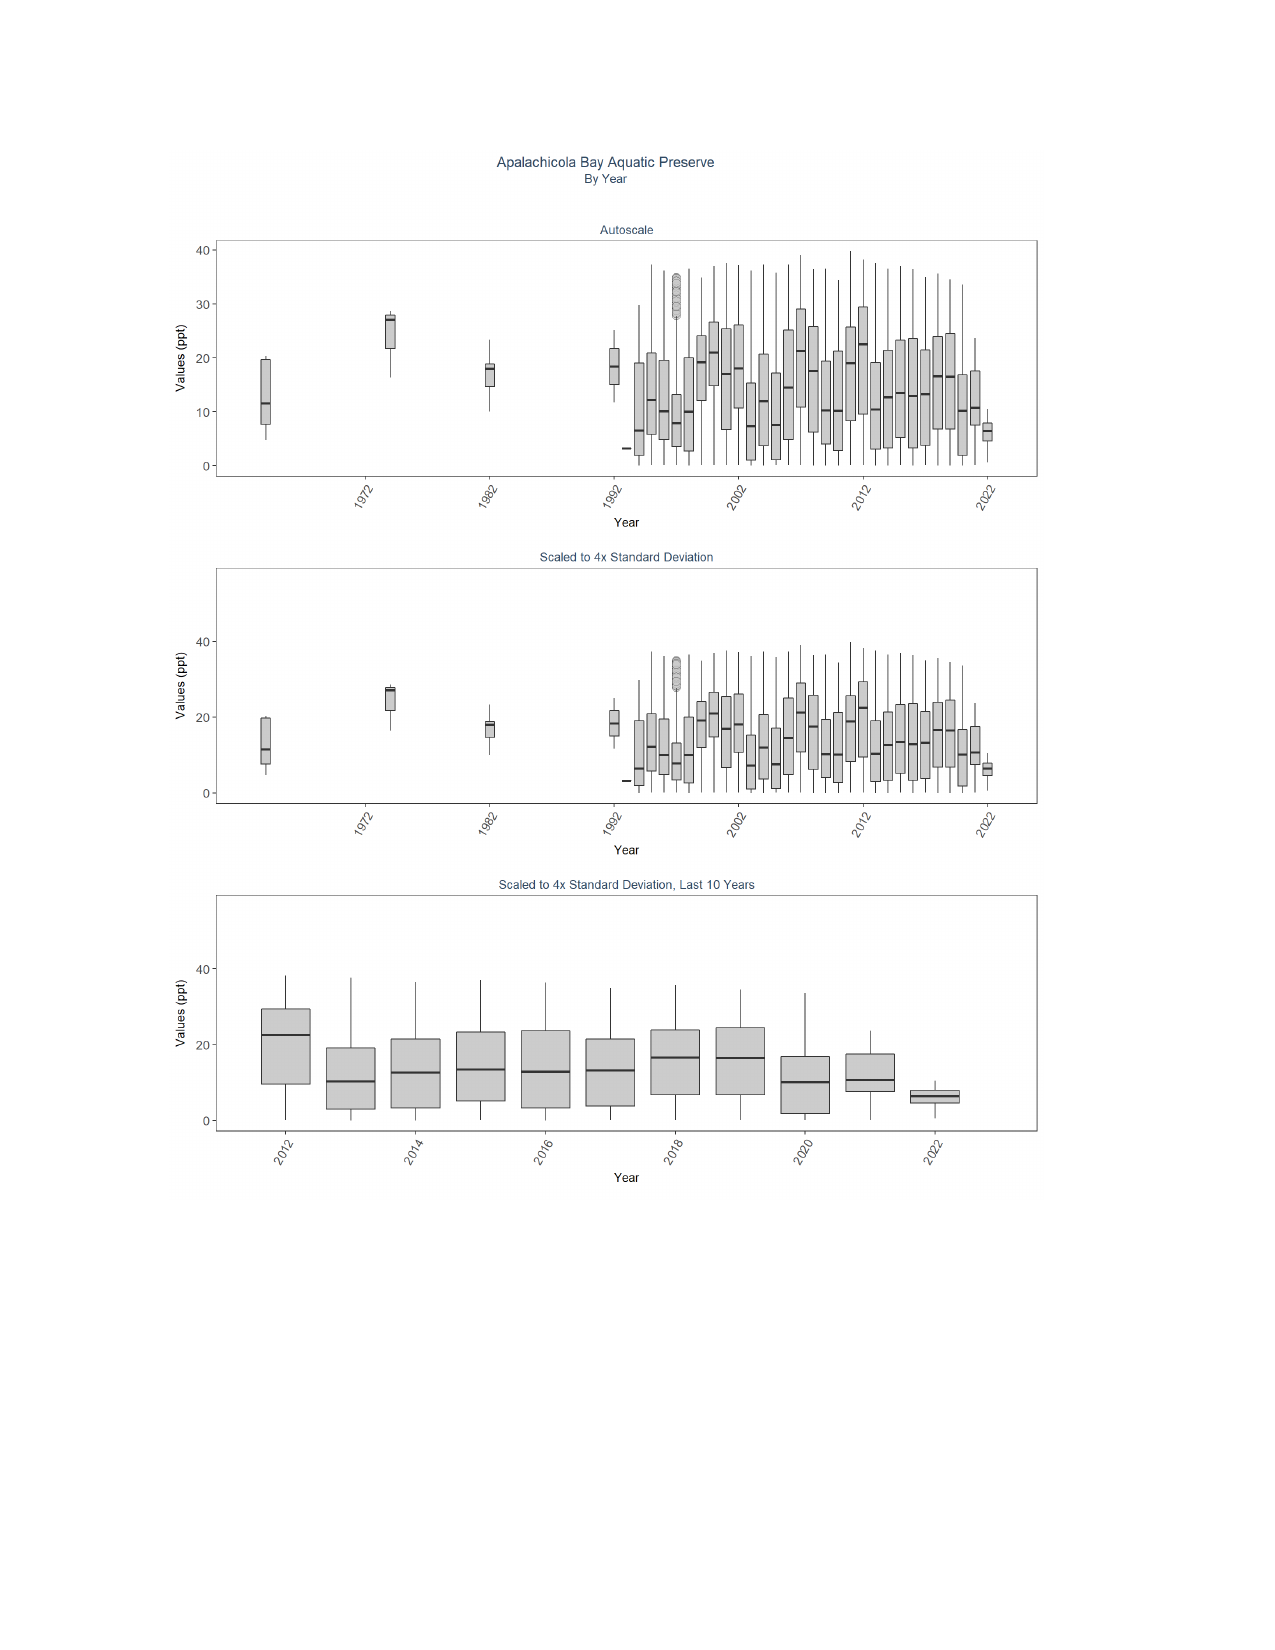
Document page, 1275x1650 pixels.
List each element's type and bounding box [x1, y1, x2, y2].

picture [168, 150, 1044, 1200]
